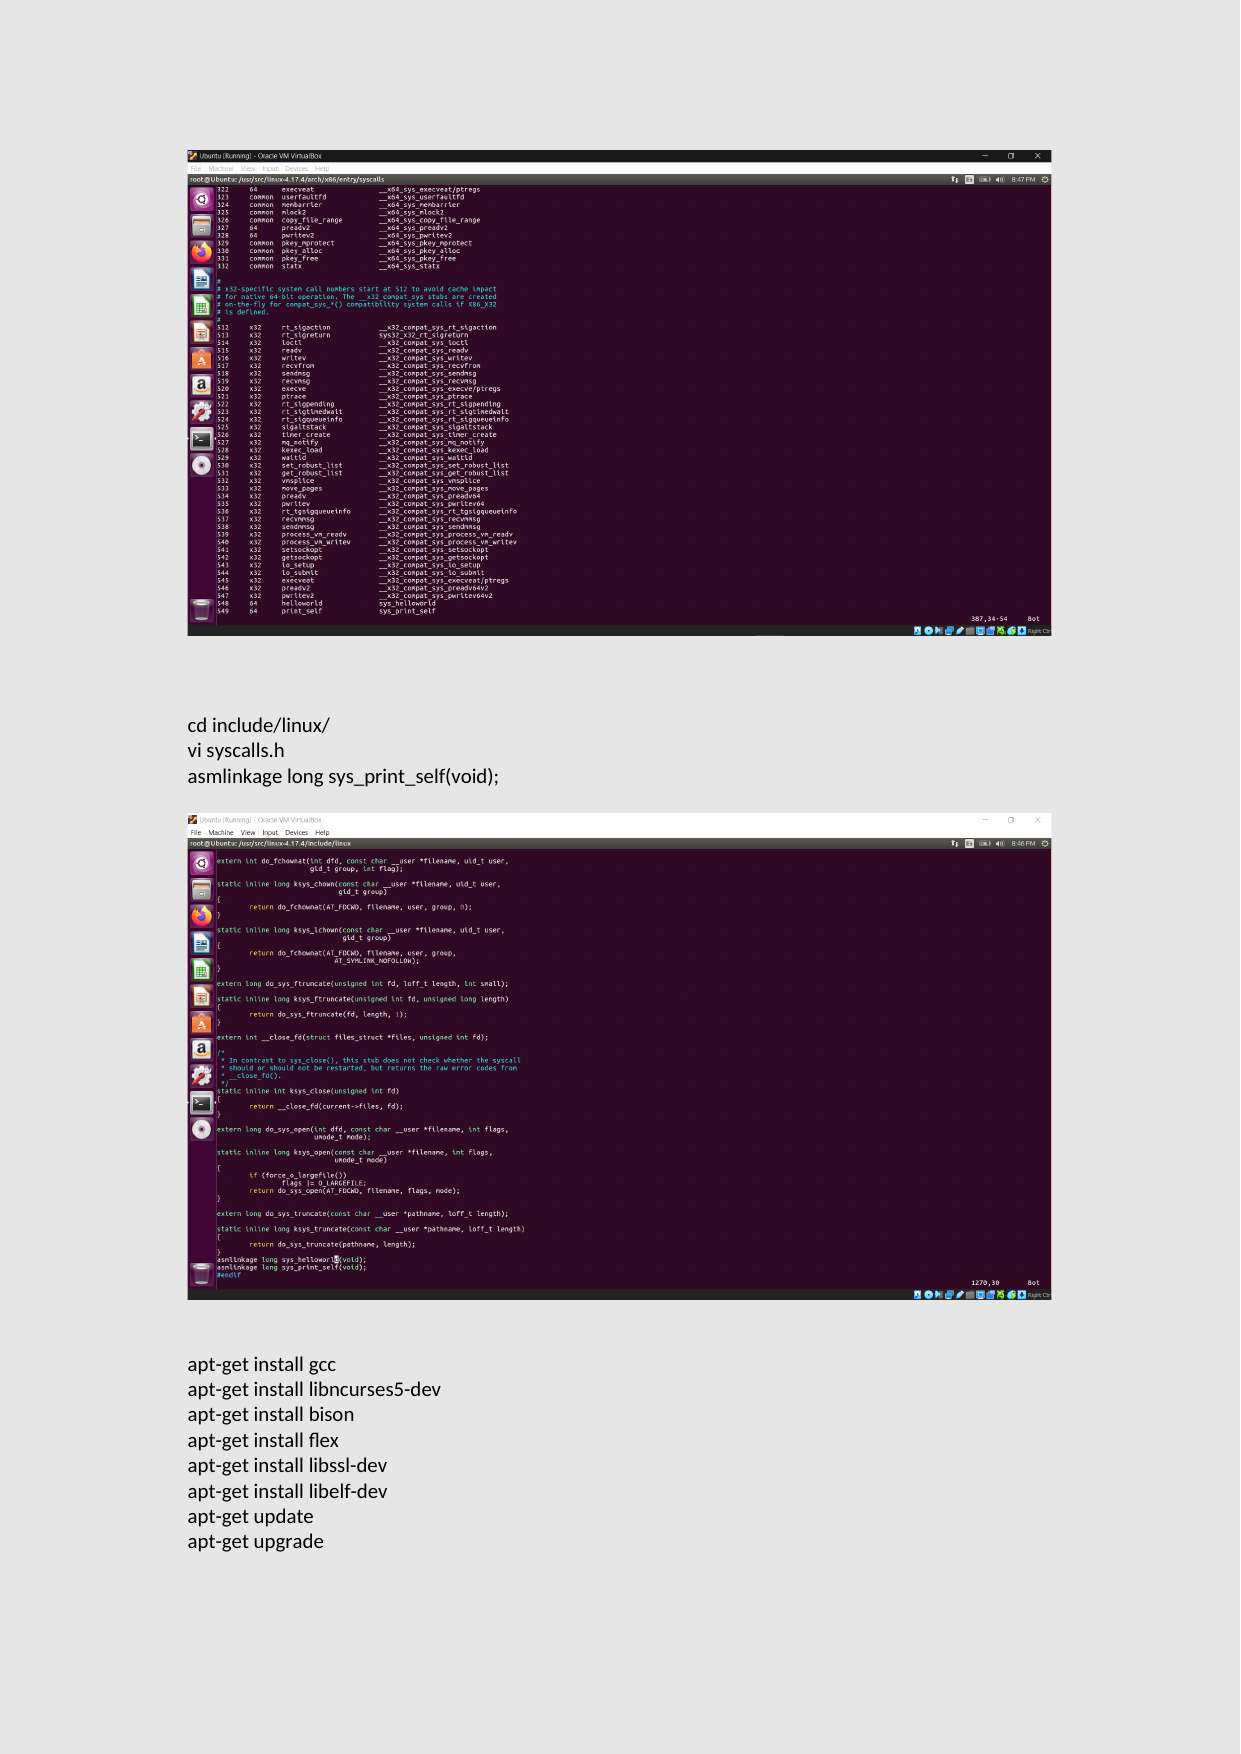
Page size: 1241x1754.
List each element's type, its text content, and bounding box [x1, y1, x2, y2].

text apt-get install gcc [187, 1351, 1053, 1376]
picture [187, 150, 1052, 636]
text vi syscalls.h [187, 738, 1053, 763]
text apt-get install bison [187, 1402, 1053, 1427]
text apt-get install flex [187, 1427, 1053, 1452]
text asmlinkage long sys_print_self(void); [187, 763, 1053, 788]
text apt-get install libncurses5-dev [187, 1376, 1053, 1402]
text apt-get update [187, 1503, 1053, 1529]
text apt-get install libssl-dev [187, 1452, 1053, 1478]
text apt-get upgrade [187, 1529, 1053, 1554]
text apt-get install libelf-dev [187, 1478, 1053, 1503]
text cd include/linux/ [187, 712, 1053, 738]
picture [187, 813, 1052, 1300]
